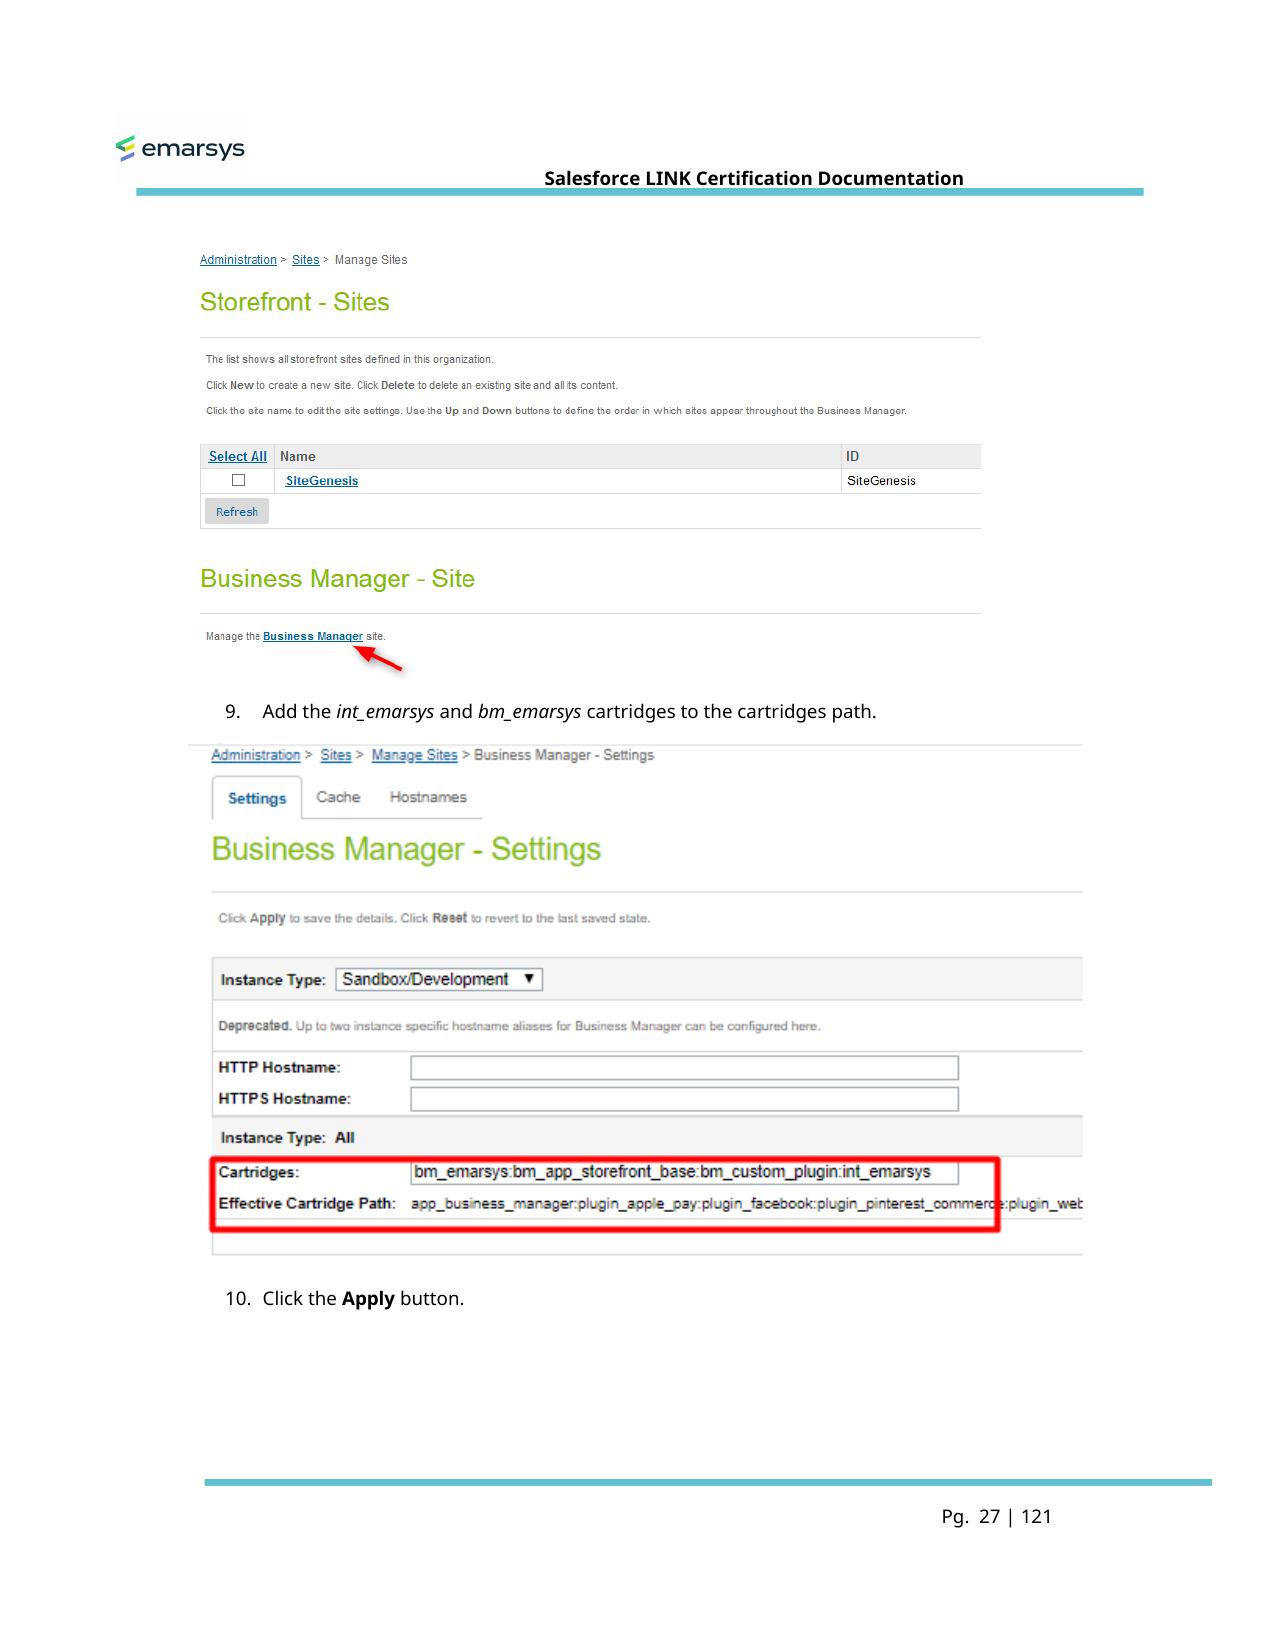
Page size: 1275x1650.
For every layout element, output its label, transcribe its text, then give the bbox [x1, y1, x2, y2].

picture [187, 243, 982, 680]
picture [113, 111, 247, 185]
picture [204, 1479, 1212, 1486]
picture [136, 188, 1144, 196]
list Click the Apply button. [225, 1285, 1087, 1311]
picture [187, 743, 1083, 1262]
list Add the int_emarsys and bm_emarsys cartridges to the cartridges path. [225, 699, 1087, 724]
